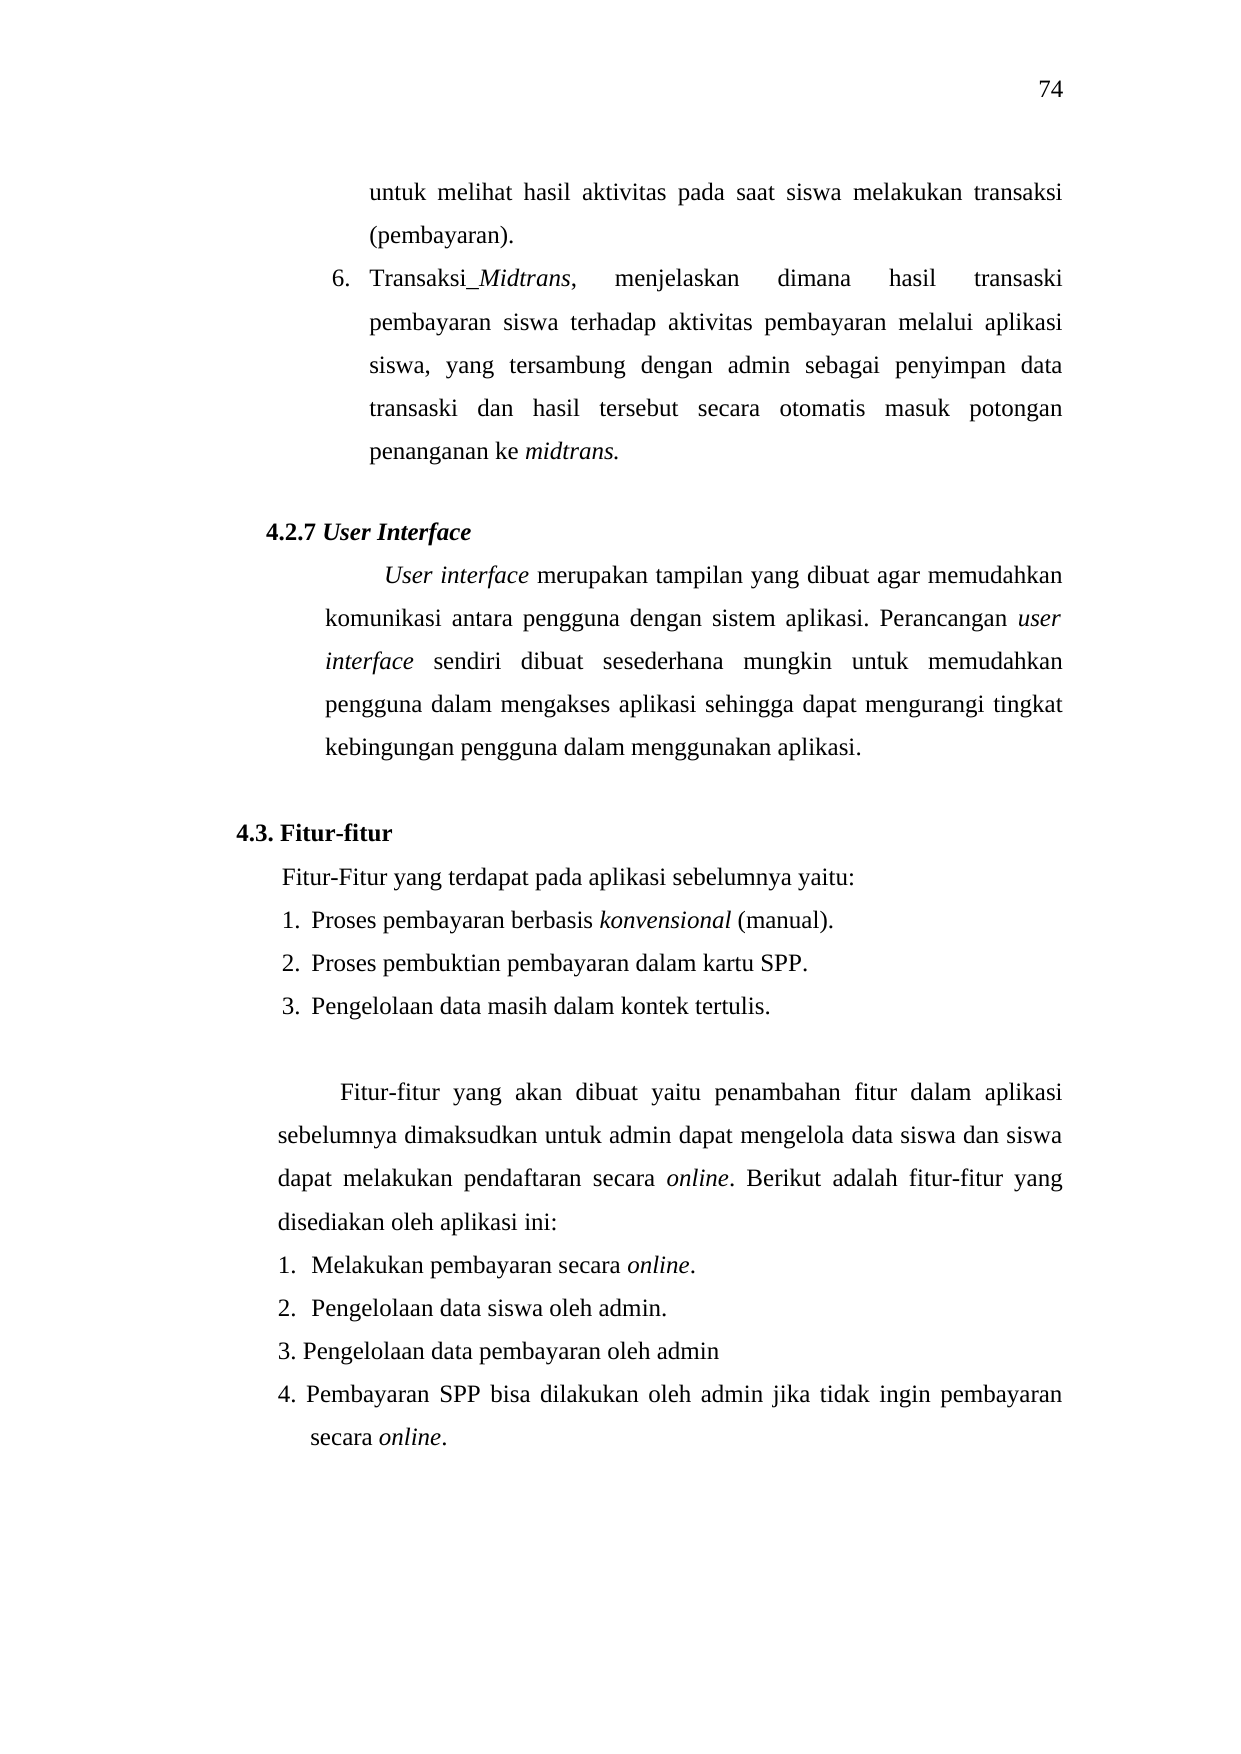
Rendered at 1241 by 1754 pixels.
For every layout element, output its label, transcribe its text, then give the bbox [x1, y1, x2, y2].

text 3. Pengelolaan data masih dalam kontek tertulis. [281, 991, 1063, 1020]
text 4.2.7 User Interface [266, 517, 1063, 545]
text 3. Pengelolaan data pembayaran oleh admin [278, 1336, 1063, 1365]
text Fitur-fitur yang akan dibuat yaitu penambahan fitur dalam aplikasi sebelumnya dimaksudkan untuk admin dapat mengelola data siswa dan siswa dapat melakukan pendaftaran secara online. Berikut adalah fitur-fitur yang disediakan oleh aplikasi ini: [278, 1077, 1063, 1235]
text 2. Proses pembuktian pembayaran dalam kartu SPP. [281, 948, 1063, 977]
text 1. Proses pembayaran berbasis konvensional (manual). [281, 905, 1063, 933]
text 4. Pembayaran SPP bisa dilakukan oleh admin jika tidak ingin pembayaran secara online. [278, 1379, 1063, 1451]
text 1. Melakukan pembayaran secara online. [278, 1250, 1063, 1278]
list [332, 177, 1063, 249]
list Transaksi_Midtrans, menjelaskan dimana hasil transaski pembayaran siswa terhadap aktivitas pembayaran melalui aplikasi siswa, yang tersambung dengan admin sebagai penyimpan data transaski dan hasil tersebut secara otomatis masuk potongan penanganan ke midtrans. [332, 263, 1063, 465]
text 2. Pengelolaan data siswa oleh admin. [278, 1293, 1063, 1322]
text 4.3. Fitur-fitur [236, 818, 1063, 847]
text Fitur-Fitur yang terdapat pada aplikasi sebelumnya yaitu: [281, 862, 1063, 890]
text User interface merupakan tampilan yang dibuat agar memudahkan komunikasi antara pengguna dengan sistem aplikasi. Perancangan user interface sendiri dibuat sesederhana mungkin untuk memudahkan pengguna dalam mengakses aplikasi sehingga dapat mengurangi tingkat kebingungan pengguna dalam menggunakan aplikasi. [325, 560, 1063, 761]
